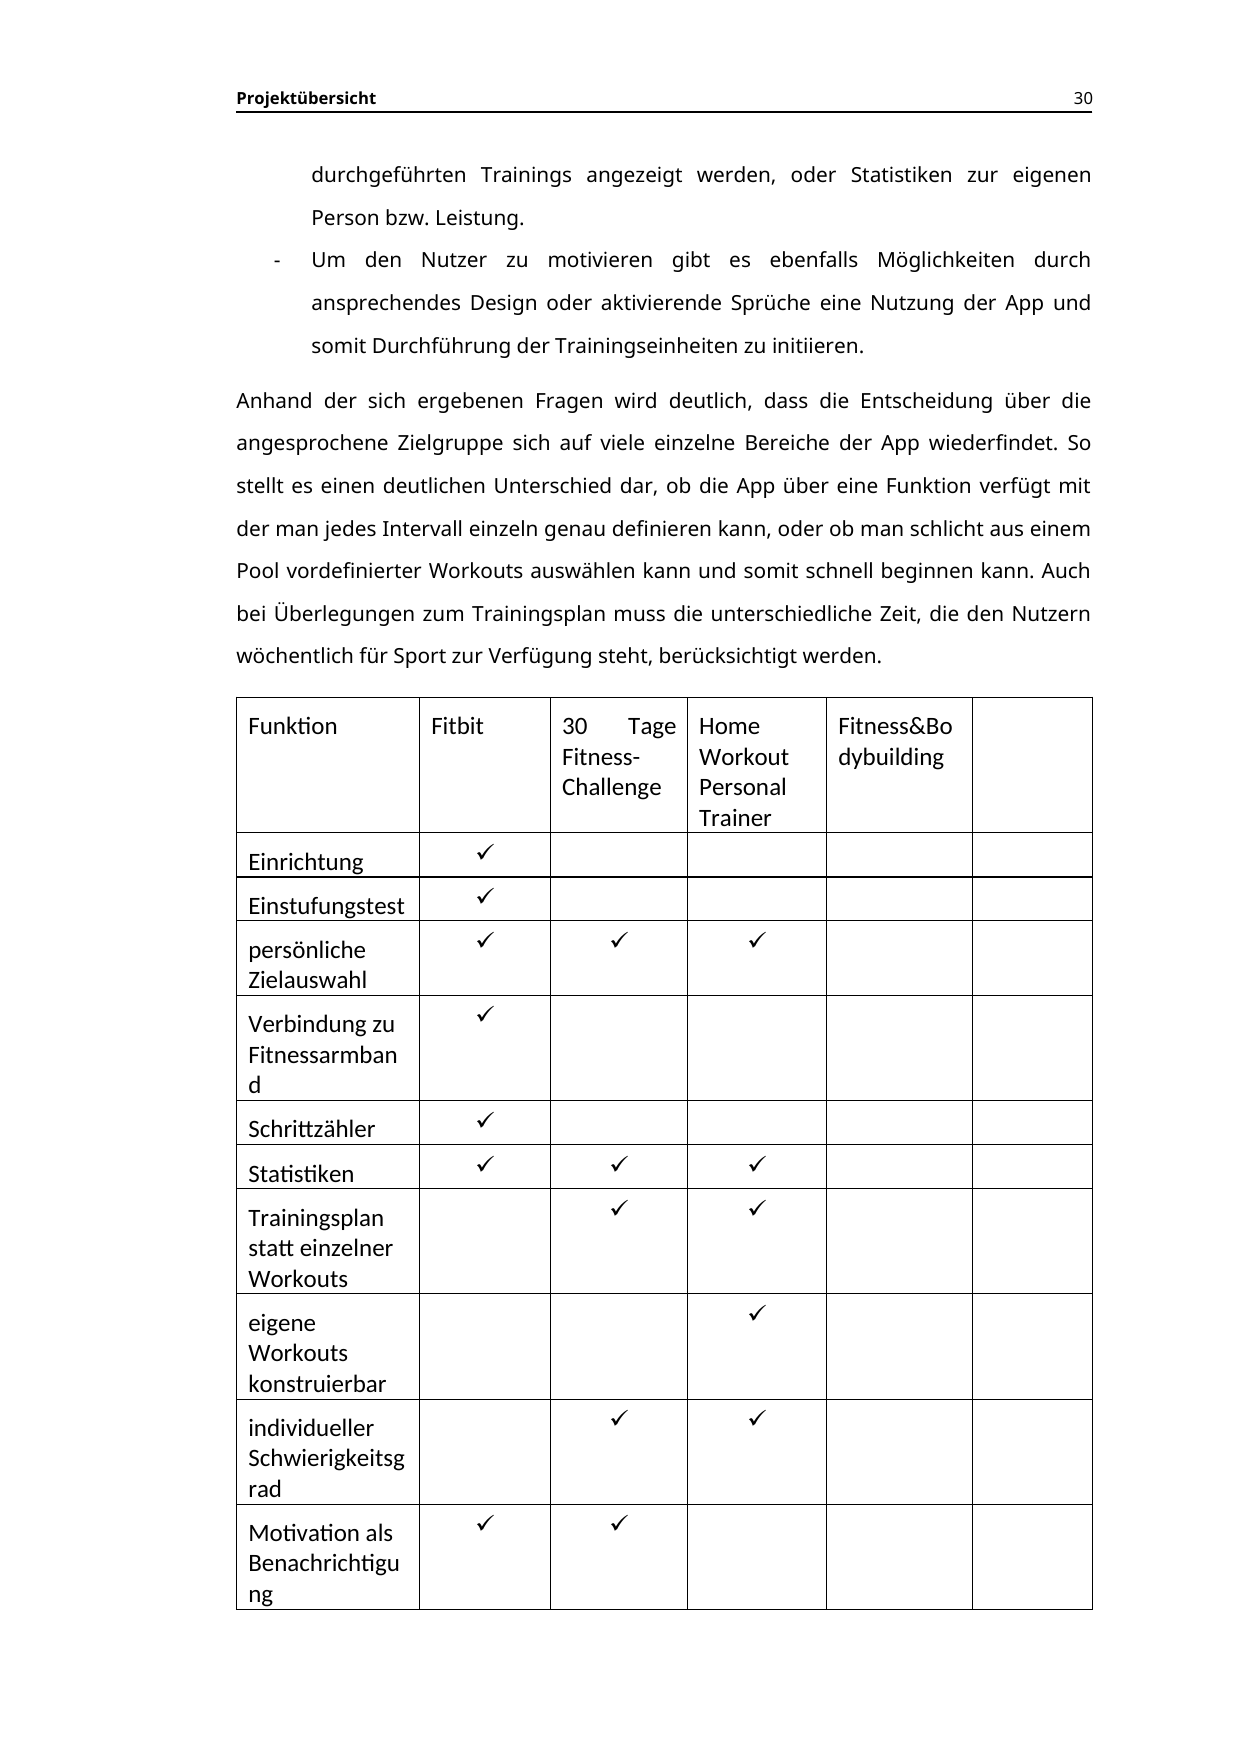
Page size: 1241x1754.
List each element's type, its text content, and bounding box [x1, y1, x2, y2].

table_cell [973, 921, 1092, 995]
table_cell [420, 1101, 550, 1144]
table_cell [551, 1101, 687, 1144]
table_cell [688, 833, 826, 876]
table_cell [688, 1145, 826, 1188]
table_cell Statistiken [237, 1145, 419, 1188]
table_header Funktion [237, 698, 419, 832]
table_cell [827, 878, 972, 920]
table_cell [551, 1145, 687, 1188]
text Anhand der sich ergebenen Fragen wird deutlich, dass die Entscheidung über die angesprochene Zielgruppe sich auf viele einzelne Bereiche der App wiederfindet. So stellt es einen deutlichen Unterschied dar, ob die App über eine Funktion verfügt mit der man jedes Intervall einzeln genau definieren kann, oder ob man schlicht aus einem Pool vordefinierter Workouts auswählen kann und somit schnell beginnen kann. Auch bei Überlegungen zum Trainingsplan muss die unterschiedliche Zeit, die den Nutzern wöchentlich für Sport zur Verfügung steht, berücksichtigt werden. [236, 386, 1092, 670]
table_header Fitness&Bodybuilding [827, 698, 972, 832]
table_cell [420, 996, 550, 1100]
table_cell [551, 1189, 687, 1293]
table_cell [827, 1505, 972, 1609]
table_cell [688, 1294, 826, 1398]
table_cell [420, 1294, 550, 1398]
table_cell [827, 1101, 972, 1144]
table_cell [973, 1145, 1092, 1188]
table_cell [420, 878, 550, 920]
table_cell Motivation als Benachrichtigung [237, 1505, 419, 1609]
table_cell [688, 878, 826, 920]
table_cell Schrittzähler [237, 1101, 419, 1144]
table_cell [973, 833, 1092, 876]
table_cell [551, 996, 687, 1100]
table_cell persönliche Zielauswahl [237, 921, 419, 995]
table_header 30 Tage Fitness-Challenge [551, 698, 687, 832]
table_cell [973, 1189, 1092, 1293]
table_cell individueller Schwierigkeitsgrad [237, 1400, 419, 1503]
table_cell [420, 1145, 550, 1188]
table_cell [420, 921, 550, 995]
table_cell [688, 1101, 826, 1144]
table_cell [827, 1189, 972, 1293]
table_cell [827, 1294, 972, 1398]
table_cell [827, 1145, 972, 1188]
table_cell [688, 996, 826, 1100]
table_cell [688, 921, 826, 995]
table_cell Verbindung zu Fitnessarmband [237, 996, 419, 1100]
table_cell [551, 833, 687, 876]
table_cell [827, 921, 972, 995]
table_cell [551, 878, 687, 920]
table_cell [551, 921, 687, 995]
table_cell eigene Workouts konstruierbar [237, 1294, 419, 1398]
table_cell [551, 1400, 687, 1503]
table_header Fitbit [420, 698, 550, 832]
table_cell [551, 1505, 687, 1609]
table_cell [420, 1505, 550, 1609]
table_cell Einrichtung [237, 833, 419, 876]
table_cell Einstufungstest [237, 878, 419, 920]
table_cell [688, 1505, 826, 1609]
list Um den Nutzer zu motivieren gibt es ebenfalls Möglichkeiten durch ansprechendes Design oder aktivierende Sprüche eine Nutzung der App und somit Durchführung der Trainingseinheiten zu initiieren. [274, 246, 1092, 359]
table_header Home Workout Personal Trainer [688, 698, 826, 832]
table_header [973, 698, 1092, 832]
table_cell Trainingsplan statt einzelner Workouts [237, 1189, 419, 1293]
table_cell [688, 1400, 826, 1503]
table_cell [973, 1101, 1092, 1144]
table_cell [420, 1189, 550, 1293]
table_cell [688, 1189, 826, 1293]
table_cell [827, 996, 972, 1100]
table_cell [420, 833, 550, 876]
table_cell [420, 1400, 550, 1503]
table_cell [973, 1400, 1092, 1503]
table_cell [973, 996, 1092, 1100]
table_cell [551, 1294, 687, 1398]
table_cell [827, 833, 972, 876]
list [274, 160, 1092, 231]
table_cell [973, 878, 1092, 920]
table_cell [827, 1400, 972, 1503]
table_cell [973, 1505, 1092, 1609]
table_cell [973, 1294, 1092, 1398]
